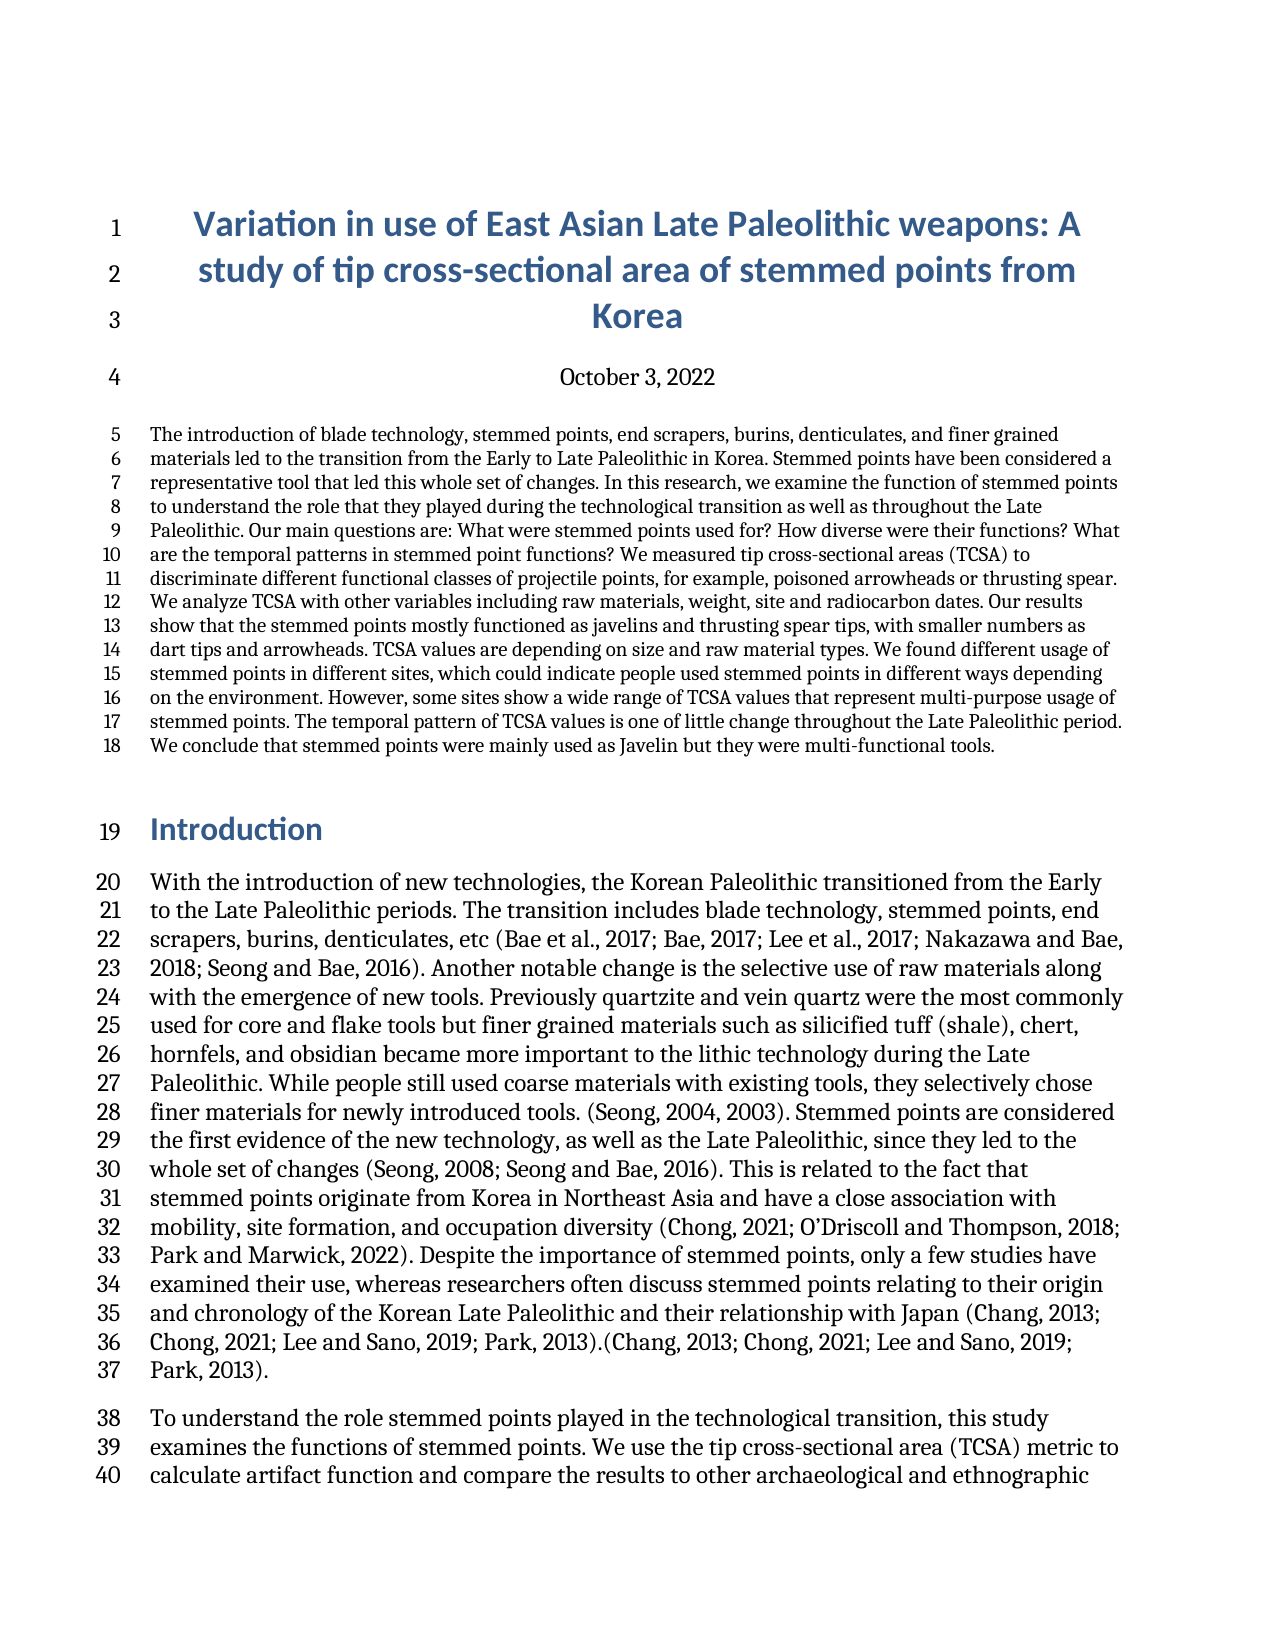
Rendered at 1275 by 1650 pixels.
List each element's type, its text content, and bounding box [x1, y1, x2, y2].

title Variation in use of East Asian Late Paleolithic weapons: A study of tip cross-sectional area of stemmed points from Korea [150, 200, 1125, 337]
text With the introduction of new technologies, the Korean Paleolithic transitioned from the Early to the Late Paleolithic periods. The transition includes blade technology, stemmed points, end scrapers, burins, denticulates, etc (Bae et al., 2017; Bae, 2017; Lee et al., 2017; Nakazawa and Bae, 2018; Seong and Bae, 2016). Another notable change is the selective use of raw materials along with the emergence of new tools. Previously quartzite and vein quartz were the most commonly used for core and flake tools but finer grained materials such as silicified tuff (shale), chert, hornfels, and obsidian became more important to the lithic technology during the Late Paleolithic. While people still used coarse materials with existing tools, they selectively chose finer materials for newly introduced tools. (Seong, 2004, 2003). Stemmed points are considered the first evidence of the new technology, as well as the Late Paleolithic, since they led to the whole set of changes (Seong, 2008; Seong and Bae, 2016). This is related to the fact that stemmed points originate from Korea in Northeast Asia and have a close association with mobility, site formation, and occupation diversity (Chong, 2021; O’Driscoll and Thompson, 2018; Park and Marwick, 2022). Despite the importance of stemmed points, only a few studies have examined their use, whereas researchers often discuss stemmed points relating to their origin and chronology of the Korean Late Paleolithic and their relationship with Japan (Chang, 2013; Chong, 2021; Lee and Sano, 2019; Park, 2013).(Chang, 2013; Chong, 2021; Lee and Sano, 2019; Park, 2013). [150, 867, 1125, 1385]
text The introduction of blade technology, stemmed points, end scrapers, burins, denticulates, and finer grained materials led to the transition from the Early to Late Paleolithic in Korea. Stemmed points have been considered a representative tool that led this whole set of changes. In this research, we examine the function of stemmed points to understand the role that they played during the technological transition as well as throughout the Late Paleolithic. Our main questions are: What were stemmed points used for? How diverse were their functions? What are the temporal patterns in stemmed point functions? We measured tip cross-sectional areas (TCSA) to discriminate different functional classes of projectile points, for example, poisoned arrowheads or thrusting spear. We analyze TCSA with other variables including raw materials, weight, site and radiocarbon dates. Our results show that the stemmed points mostly functioned as javelins and thrusting spear tips, with smaller numbers as dart tips and arrowheads. TCSA values are depending on size and raw material types. We found different usage of stemmed points in different sites, which could indicate people used stemmed points in different ways depending on the environment. However, some sites show a wide range of TCSA values that represent multi-purpose usage of stemmed points. The temporal pattern of TCSA values is one of little change throughout the Late Paleolithic period. We conclude that stemmed points were mainly used as Javelin but they were multi-functional tools. [150, 422, 1125, 758]
subtitle Introduction [150, 808, 1125, 849]
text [150, 1404, 1125, 1490]
text October 3, 2022 [150, 362, 1125, 391]
